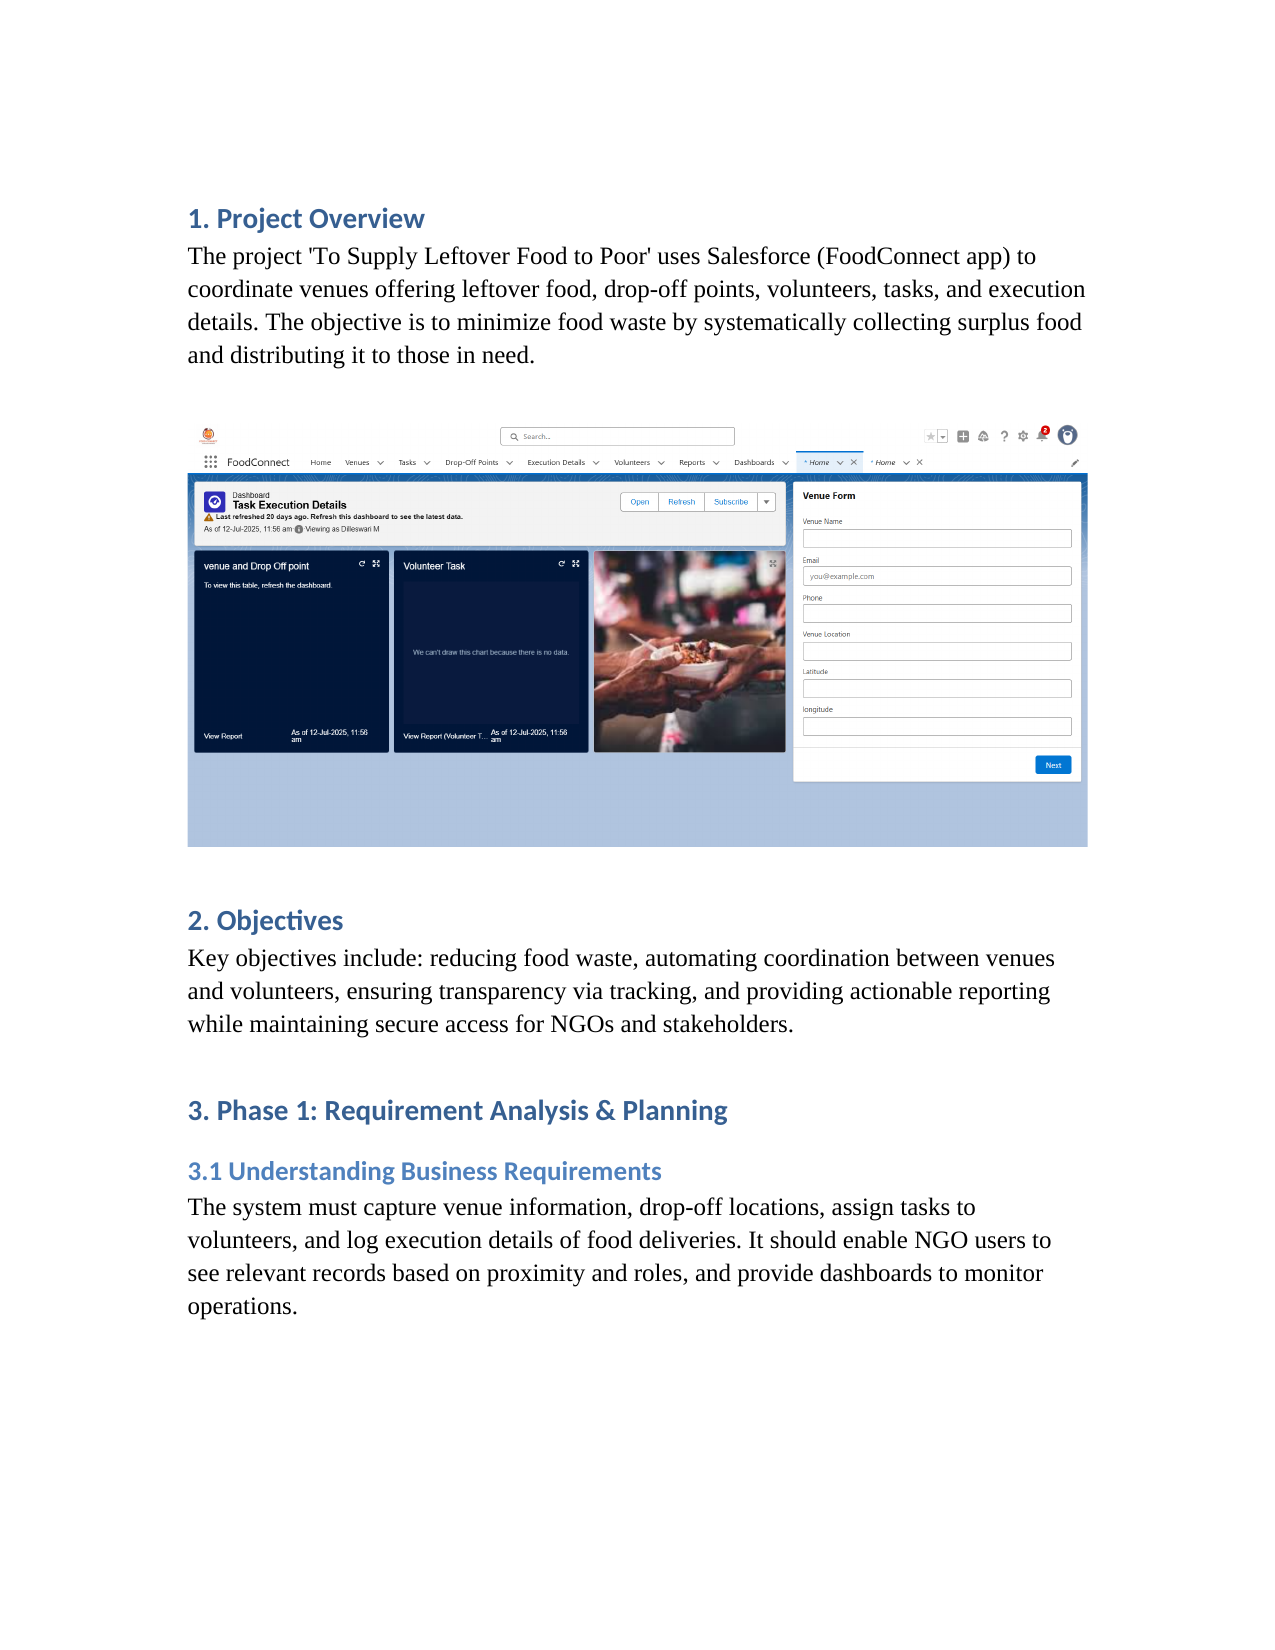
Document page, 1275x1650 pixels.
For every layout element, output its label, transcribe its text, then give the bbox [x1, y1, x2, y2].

subtitle 3. Phase 1: Requirement Analysis & Planning [187, 1092, 1087, 1128]
subtitle 3.1 Understanding Business Requirements [187, 1154, 1087, 1187]
text The system must capture venue information, drop-off locations, assign tasks to volunteers, and log execution details of food deliveries. It should enable NGO users to see relevant records based on proximity and roles, and provide dashboards to monitor operations. [187, 1192, 1087, 1320]
text Key objectives include: reducing food waste, automating coordination between venues and volunteers, ensuring transparency via tracking, and providing actionable reporting while maintaining secure access for NGOs and stakeholders. [187, 943, 1087, 1038]
picture [187, 423, 1088, 847]
subtitle 2. Objectives [187, 902, 1087, 938]
subtitle 1. Project Overview [187, 200, 1087, 236]
text The project 'To Supply Leftover Food to Poor' uses Salesforce (FoodConnect app) to coordinate venues offering leftover food, drop-off points, volunteers, tasks, and execution details. The objective is to minimize food waste by systematically collecting surplus food and distributing it to those in need. [187, 241, 1087, 369]
